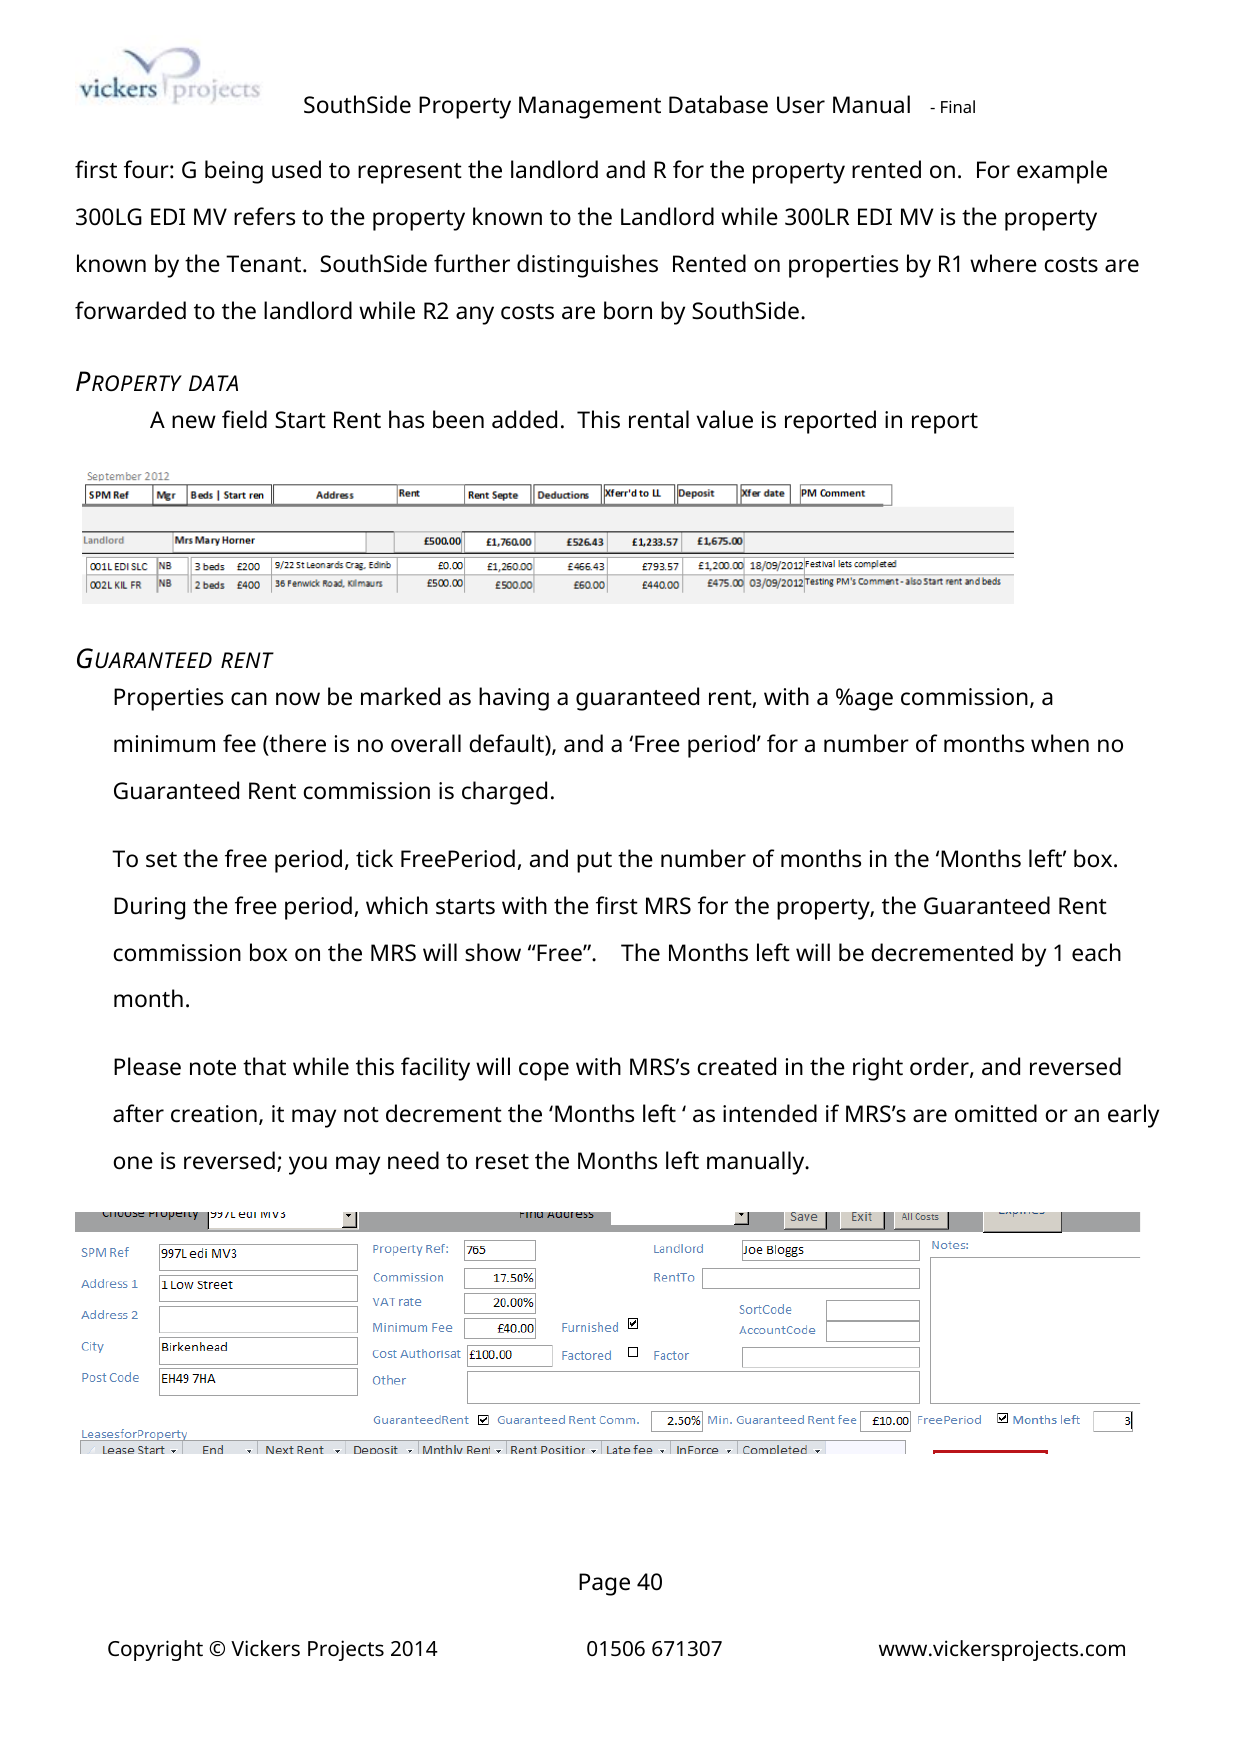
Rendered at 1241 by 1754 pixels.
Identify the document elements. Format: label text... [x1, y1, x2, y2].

subtitle Guaranteed rent [75, 640, 1165, 677]
text To set the free period, tick FreePeriod, and put the number of months in the ‘Months left’ box. During the free period, which starts with the first MRS for the property, the Guaranteed Rent commission box on the MRS will show “Free”. The Months left will be decremented by 1 each month. [112, 843, 1165, 1015]
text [75, 154, 1165, 326]
picture [75, 472, 1014, 604]
subtitle Property data [75, 363, 1165, 399]
text Please note that while this facility will cope with MRS’s created in the right order, and reversed after creation, it may not decrement the ‘Months left ‘ as intended if MRS’s are omitted or an early one is reversed; you may need to reset the Months left manually. [112, 1051, 1165, 1176]
picture [75, 35, 268, 114]
text A new field Start Rent has been added. This rental value is reported in report [150, 404, 1165, 436]
text Properties can now be marked as having a guaranteed rent, with a %age commission, a minimum fee (there is no overall default), and a ‘Free period’ for a number of months when no Guaranteed Rent commission is charged. [112, 681, 1165, 806]
